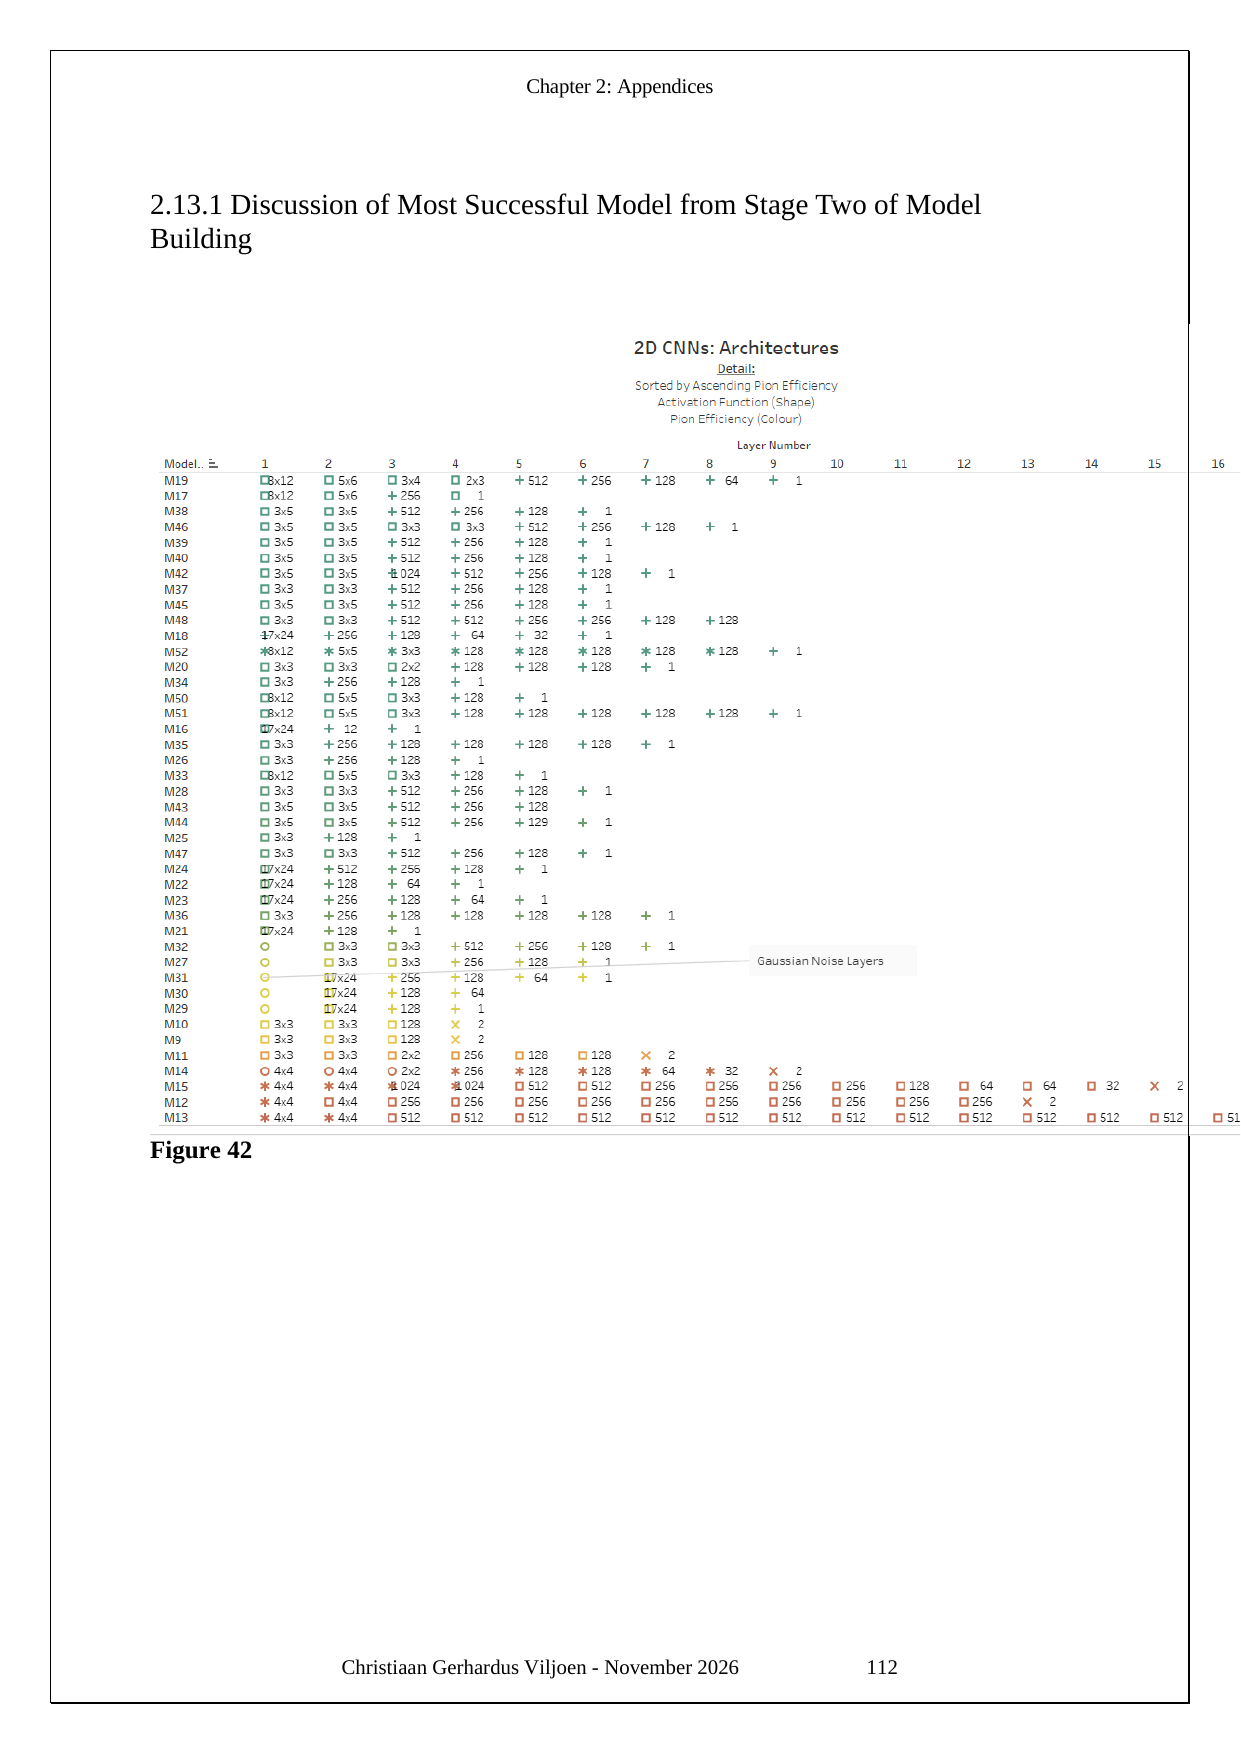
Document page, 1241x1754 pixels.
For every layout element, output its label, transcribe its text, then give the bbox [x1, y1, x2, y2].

text Figure 83 [150, 1136, 1089, 1164]
picture [1189, 324, 1241, 1136]
subtitle Discussion of Most Successful Model from Stage Two of Model Building [150, 187, 1089, 254]
picture [150, 324, 1188, 1136]
